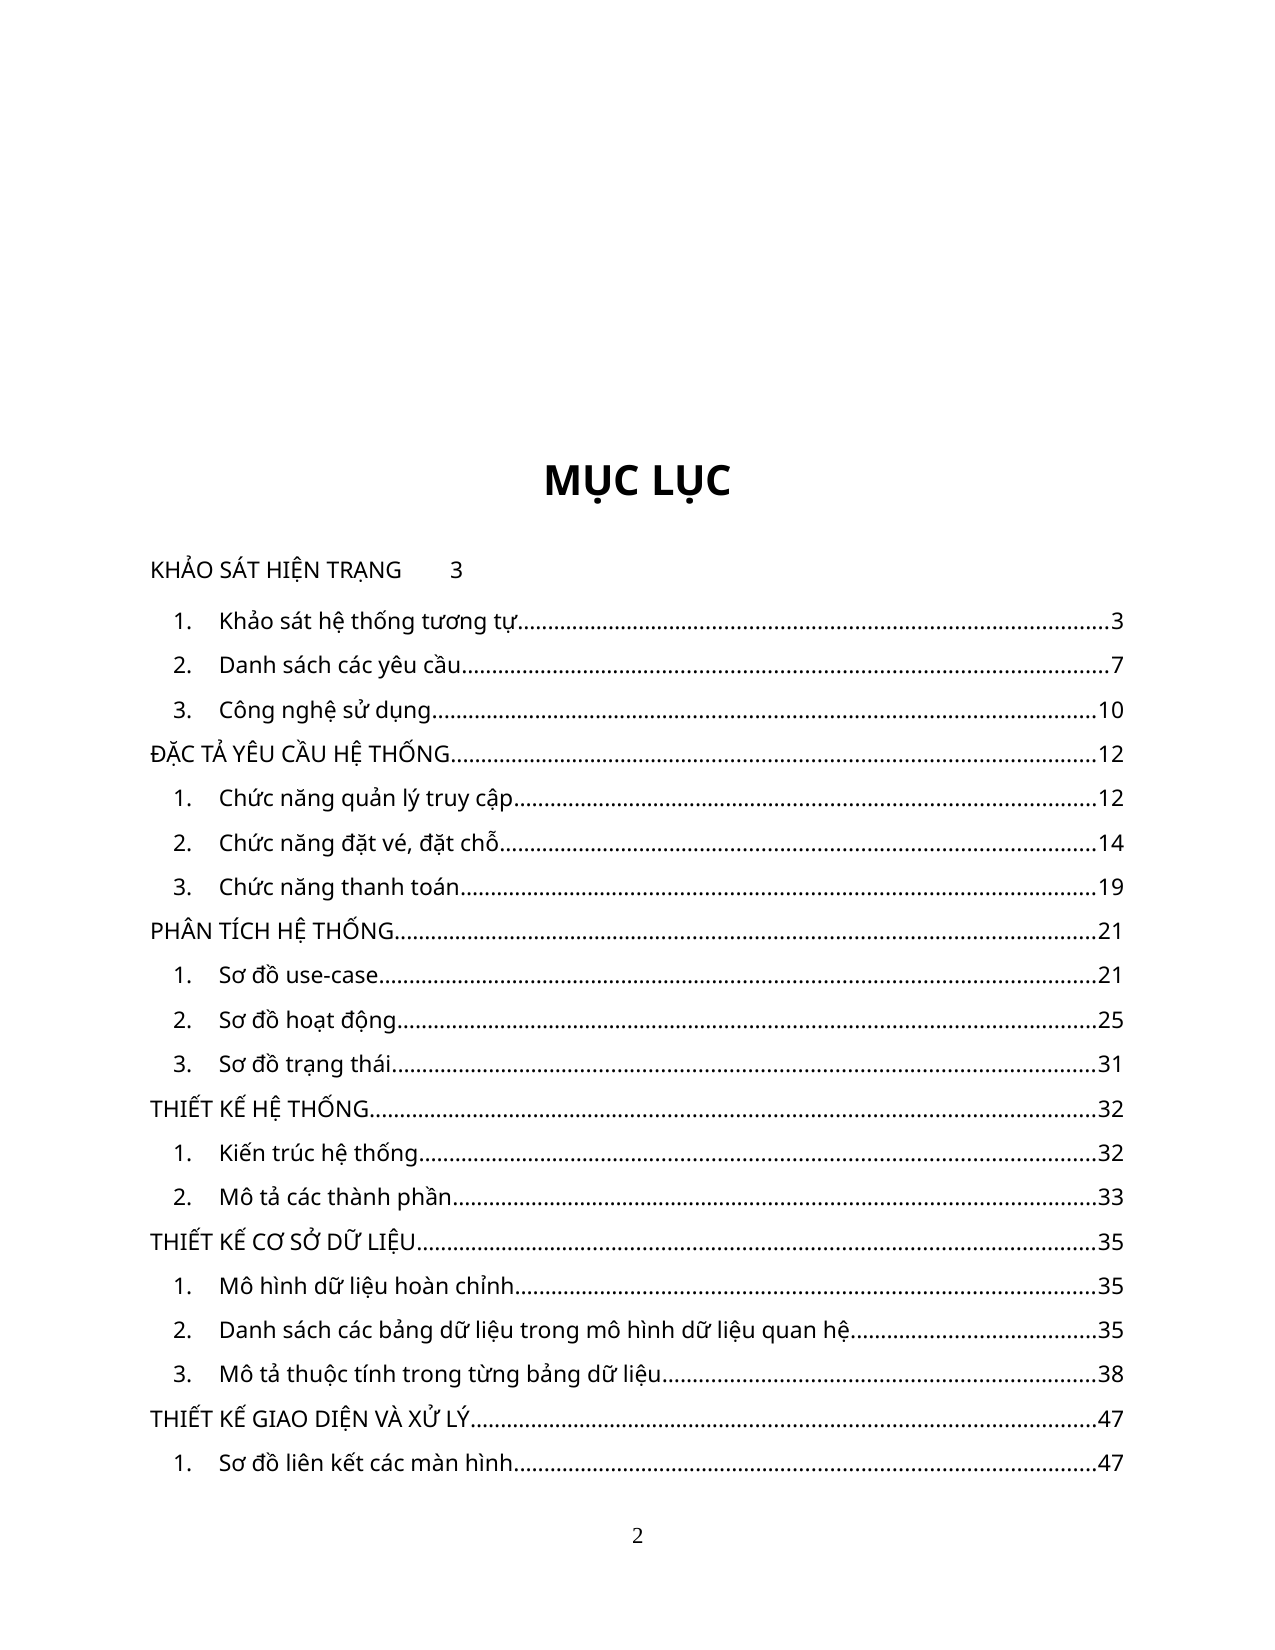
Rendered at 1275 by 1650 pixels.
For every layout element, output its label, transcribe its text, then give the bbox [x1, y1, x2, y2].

text THIẾT KẾ GIAO DIỆN VÀ XỬ LÝ 47 [150, 1403, 1125, 1434]
text MỤC LỤC KHẢO SÁT HIỆN TRẠNG 3 [150, 451, 1125, 541]
text 2. Chức năng đặt vé, đặt chỗ 14 [173, 826, 1125, 858]
text 3. Sơ đồ trạng thái 31 [173, 1048, 1125, 1079]
text 1. Chức năng quản lý truy cập 12 [173, 782, 1125, 813]
text 3. Chức năng thanh toán 19 [173, 871, 1125, 902]
text 2. Danh sách các yêu cầu 7 [173, 649, 1125, 680]
text 2. Danh sách các bảng dữ liệu trong mô hình dữ liệu quan hệ 35 [173, 1314, 1125, 1345]
text THIẾT KẾ HỆ THỐNG 32 [150, 1092, 1125, 1124]
text 1. Sơ đồ use-case 21 [173, 959, 1125, 991]
text ĐẶC TẢ YÊU CẦU HỆ THỐNG 12 [150, 738, 1125, 769]
text THIẾT KẾ CƠ SỞ DỮ LIỆU 35 [150, 1225, 1125, 1257]
text 2. Mô tả các thành phần 33 [173, 1181, 1125, 1212]
text 1. Sơ đồ liên kết các màn hình. 47 [173, 1447, 1125, 1478]
text 1. Khảo sát hệ thống tương tự 3 [173, 605, 1125, 636]
text 1. Kiến trúc hệ thống 32 [173, 1137, 1125, 1168]
text 3. Công nghệ sử dụng 10 [173, 693, 1125, 725]
text 1. Mô hình dữ liệu hoàn chỉnh 35 [173, 1269, 1125, 1301]
text 3. Mô tả thuộc tính trong từng bảng dữ liệu 38 [173, 1358, 1125, 1389]
text 2. Sơ đồ hoạt động 25 [173, 1004, 1125, 1035]
text PHÂN TÍCH HỆ THỐNG 21 [150, 915, 1125, 946]
